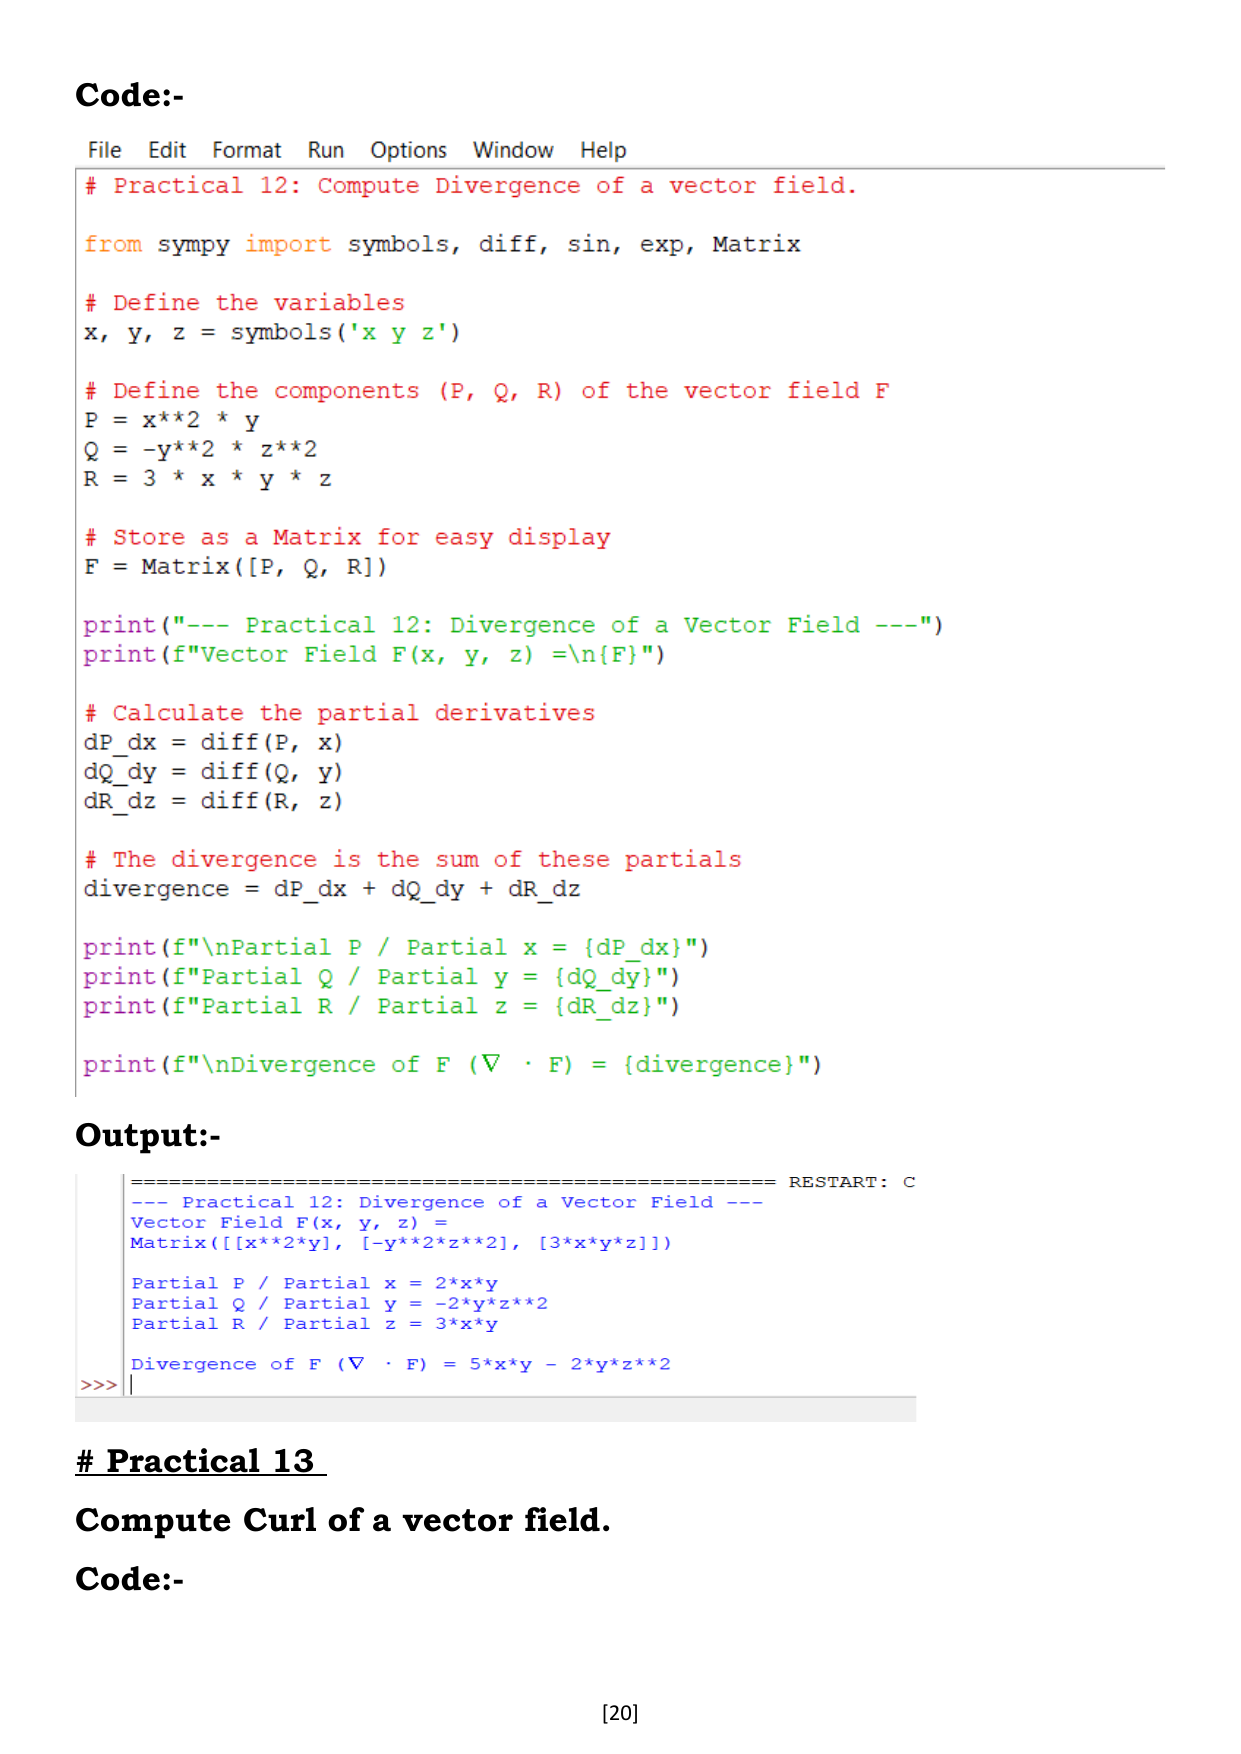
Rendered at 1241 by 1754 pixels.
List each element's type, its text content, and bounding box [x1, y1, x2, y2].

picture [75, 1174, 917, 1422]
text # Practical 13 [75, 1441, 1165, 1480]
text Output:- [75, 1115, 1165, 1154]
text Compute Curl of a vector field. [75, 1500, 1165, 1539]
text Code:- [75, 75, 1165, 114]
picture [75, 133, 1166, 1097]
text Code:- [75, 1559, 1165, 1598]
